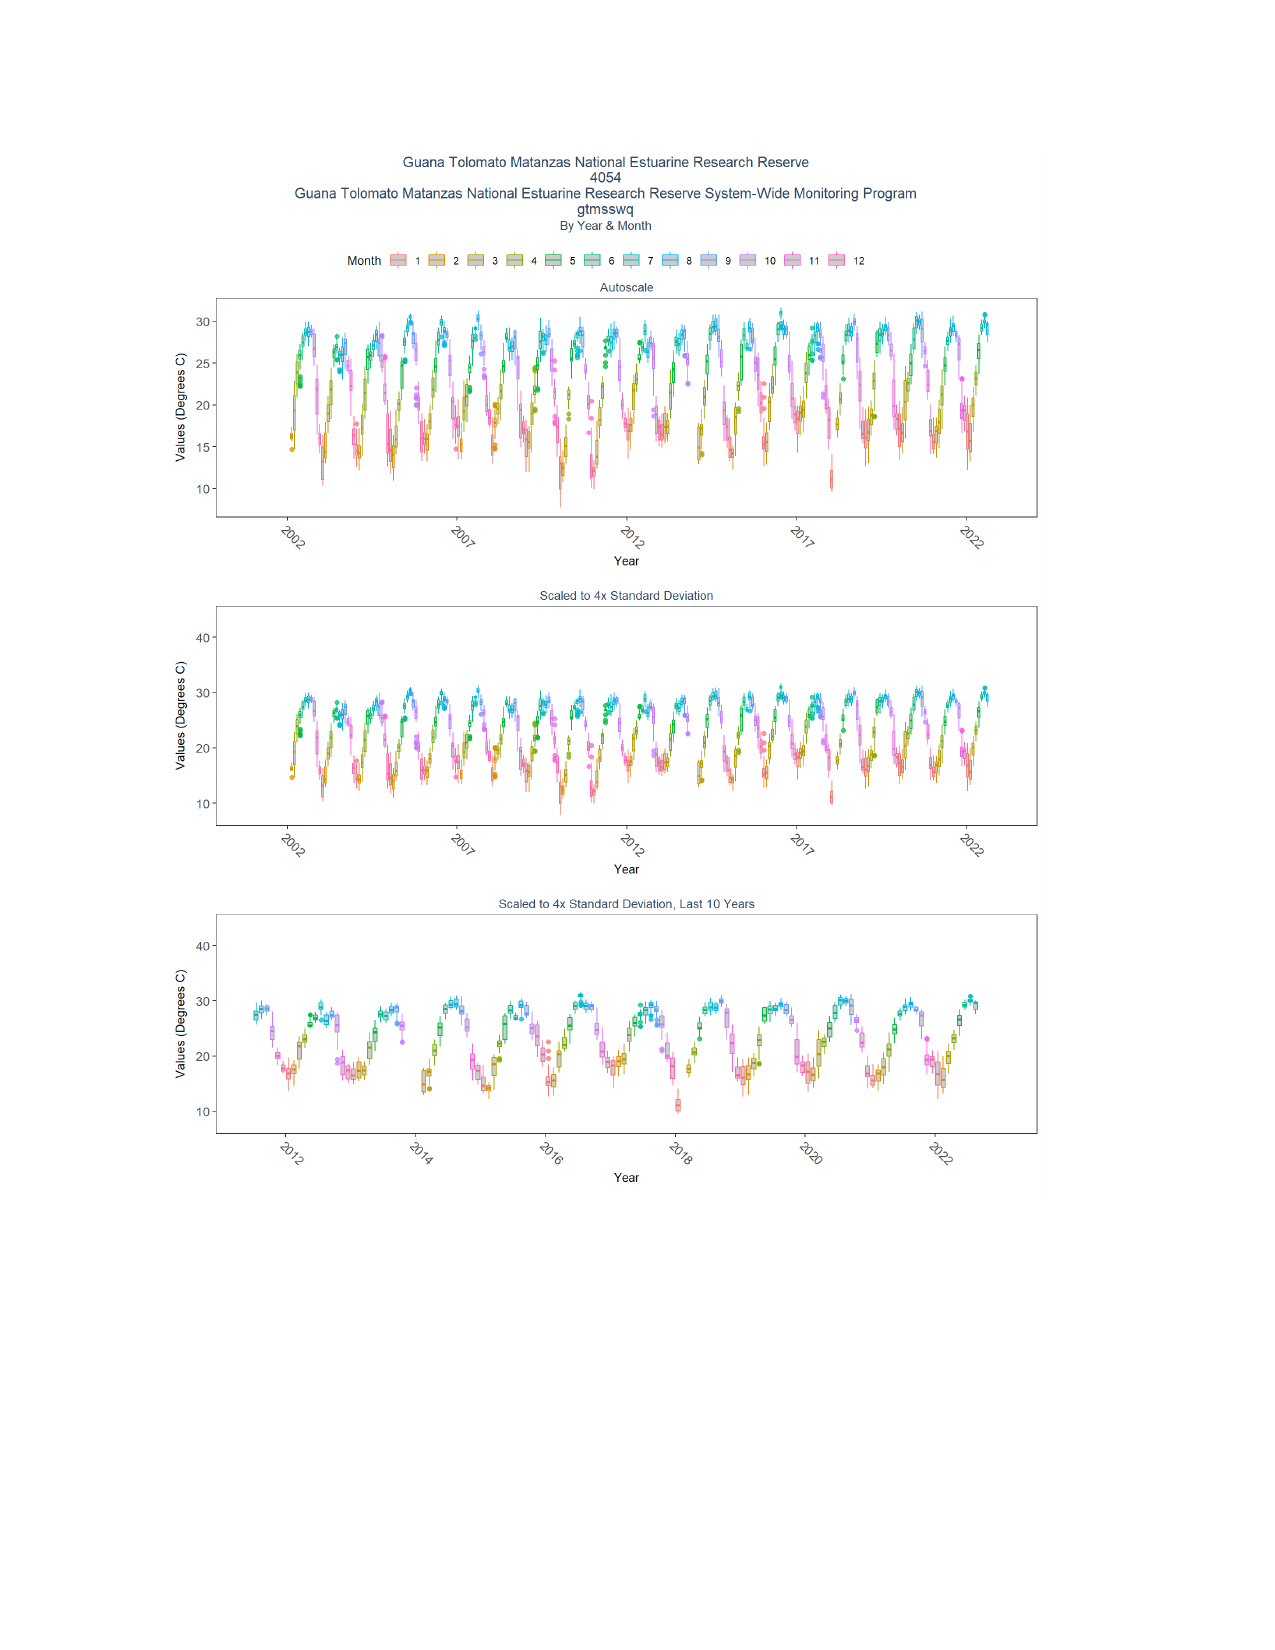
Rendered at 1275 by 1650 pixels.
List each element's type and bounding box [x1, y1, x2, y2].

picture [168, 150, 1044, 1200]
